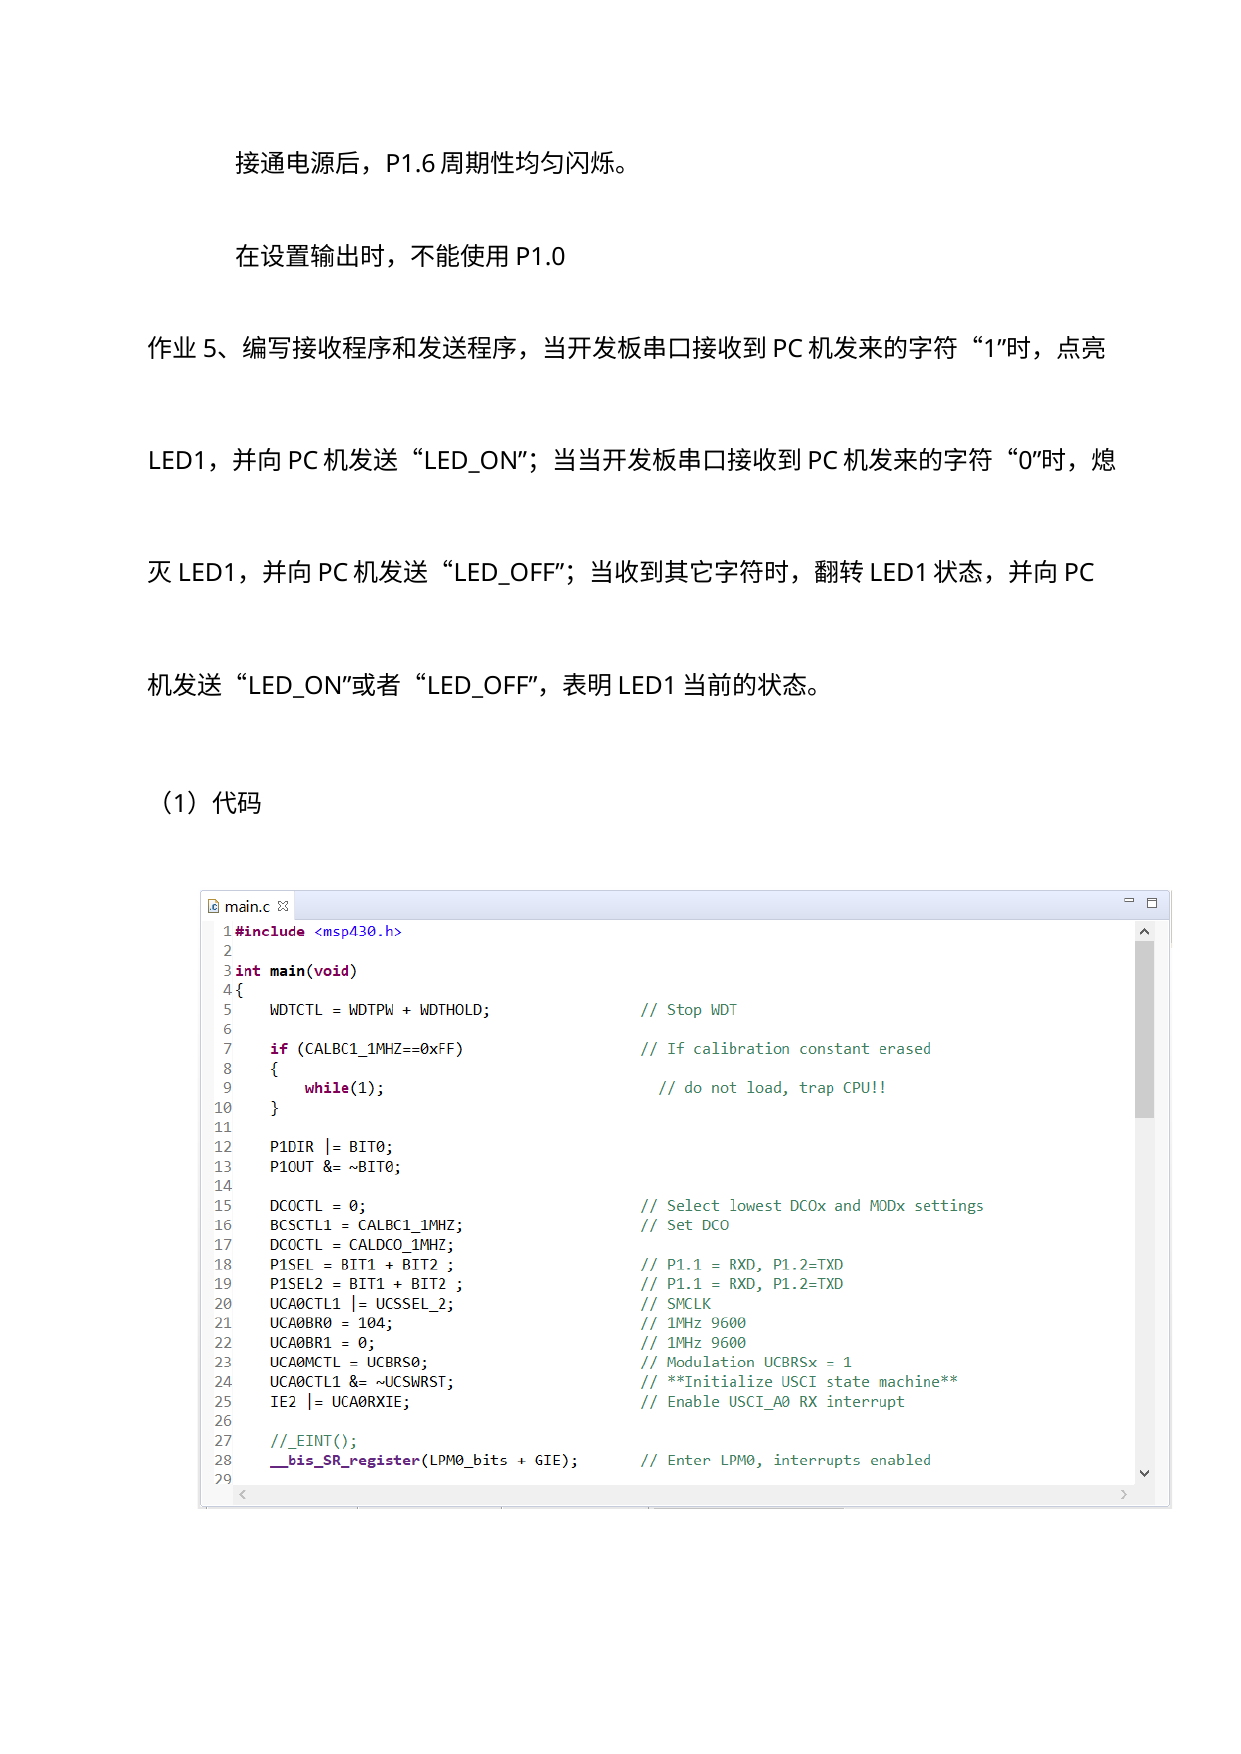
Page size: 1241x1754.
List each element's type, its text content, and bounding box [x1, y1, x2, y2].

text 在设置输出时，不能使用P1.0 [198, 222, 1122, 287]
picture [197, 887, 1173, 1509]
subtitle （1）代码 [148, 769, 1122, 834]
text 接通电源后，P1.6周期性均匀闪烁。 [198, 129, 1122, 194]
subtitle 作业5、编写接收程序和发送程序，当开发板串口接收到PC机发来的字符“1”时，点亮LED1，并向PC机发送“LED_ON”；当当开发板串口接收到PC机发来的字符“0”时，熄灭LED1，并向PC机发送“LED_OFF”；当收到其它字符时，翻转LED1状态，并向PC机发送“LED_ON”或者“LED_OFF”，表明LED1当前的状态。 [148, 314, 1122, 716]
